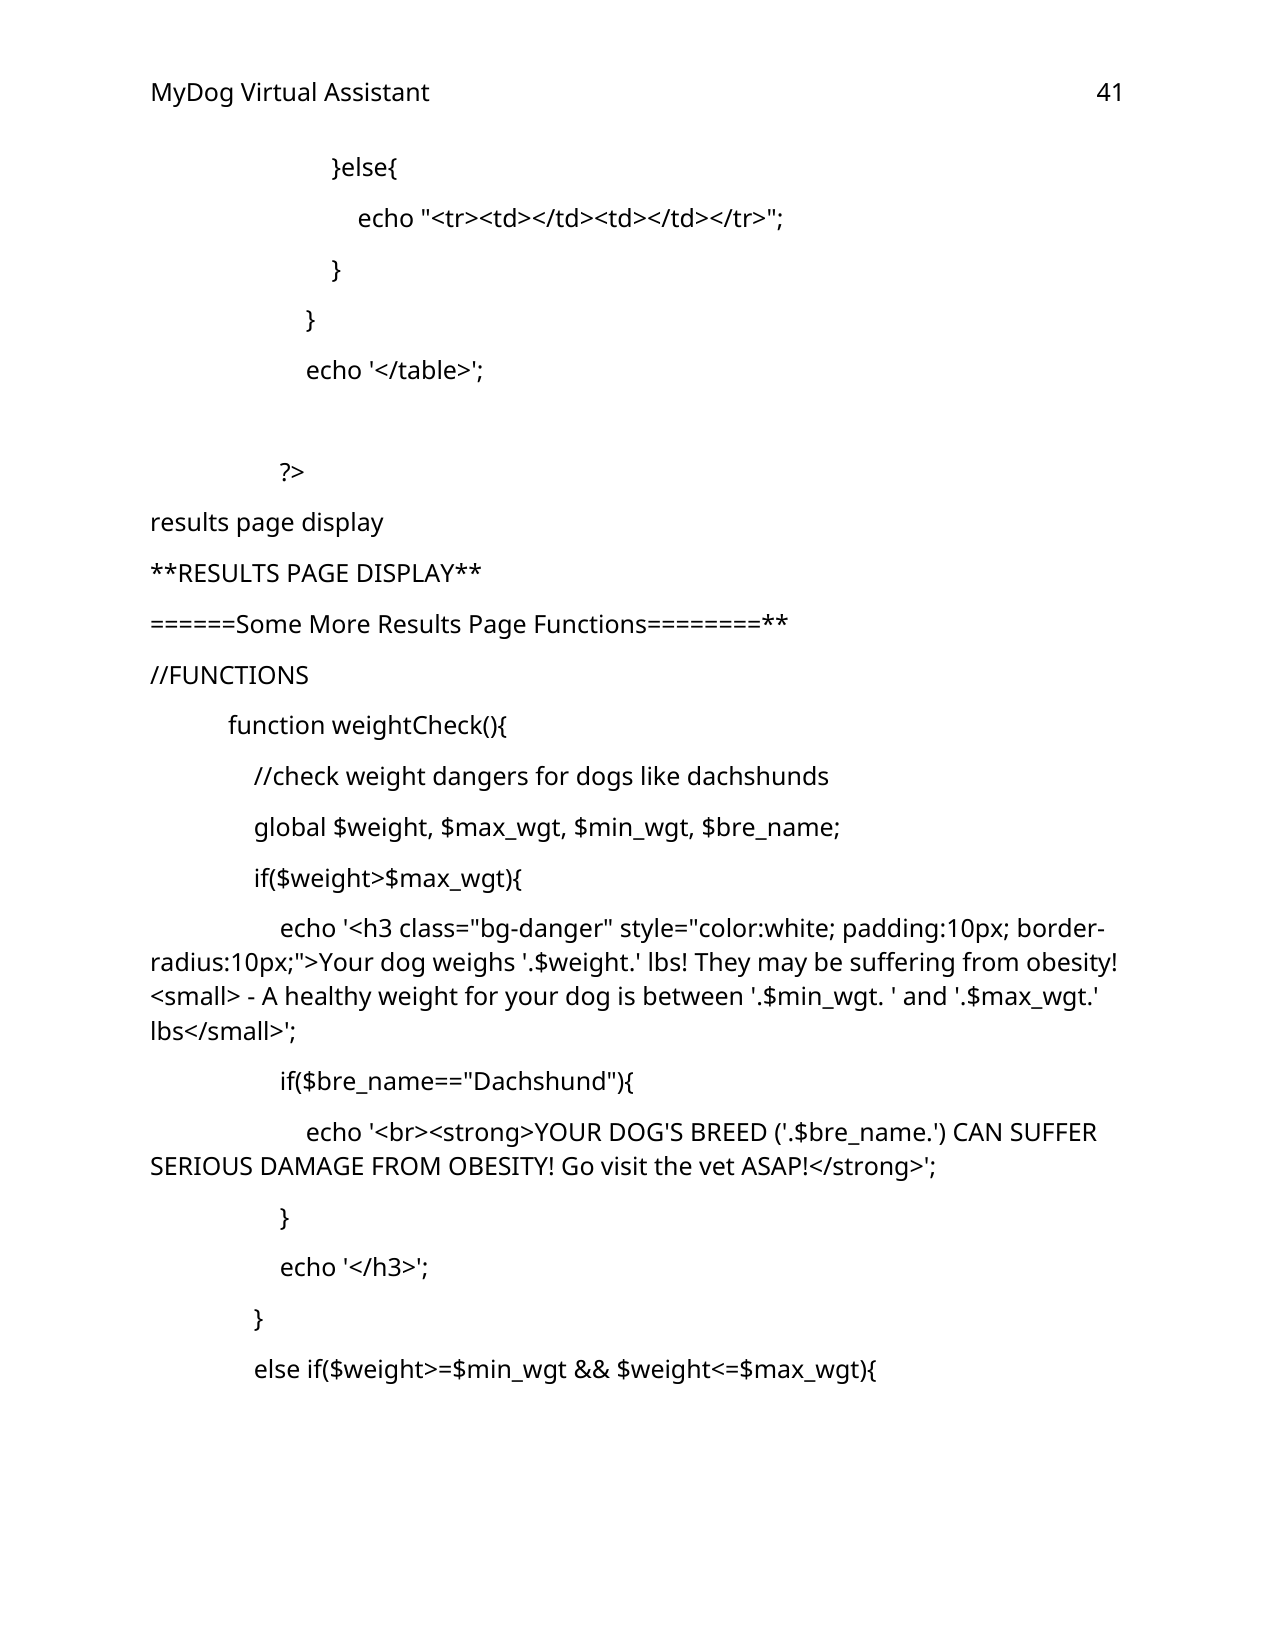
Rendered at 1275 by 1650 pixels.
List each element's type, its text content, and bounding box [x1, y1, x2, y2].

text echo '<br><strong>YOUR DOG'S BREED ('.$bre_name.') CAN SUFFER SERIOUS DAMAGE FROM OBESITY! Go visit the vet ASAP!</strong>'; [150, 1114, 1125, 1183]
text if($weight>$max_wgt){ [150, 860, 1125, 894]
text function weightCheck(){ [150, 708, 1125, 742]
text } [150, 302, 1125, 336]
text }else{ [150, 150, 1125, 184]
text //FUNCTIONS [150, 657, 1125, 691]
text global $weight, $max_wgt, $min_wgt, $bre_name; [150, 809, 1125, 843]
text if($bre_name=="Dachshund"){ [150, 1064, 1125, 1098]
text echo '<h3 class="bg-danger" style="color:white; padding:10px; border-radius:10px;">Your dog weighs '.$weight.' lbs! They may be suffering from obesity!<small> - A healthy weight for your dog is between '.$min_wgt. ' and '.$max_wgt.' lbs</small>'; [150, 911, 1125, 1047]
text } [150, 1301, 1125, 1335]
text **RESULTS PAGE DISPLAY** [150, 556, 1125, 590]
text ?> [150, 454, 1125, 488]
text else if($weight>=$min_wgt && $weight<=$max_wgt){ [150, 1352, 1125, 1386]
text //check weight dangers for dogs like dachshunds [150, 759, 1125, 793]
text } [150, 1199, 1125, 1233]
text echo "<tr><td></td><td></td></tr>"; [150, 201, 1125, 235]
text echo '</h3>'; [150, 1250, 1125, 1284]
text } [150, 251, 1125, 286]
text ======Some More Results Page Functions========** [150, 607, 1125, 641]
text echo '</table>'; [150, 353, 1125, 387]
text results page display [150, 505, 1125, 539]
